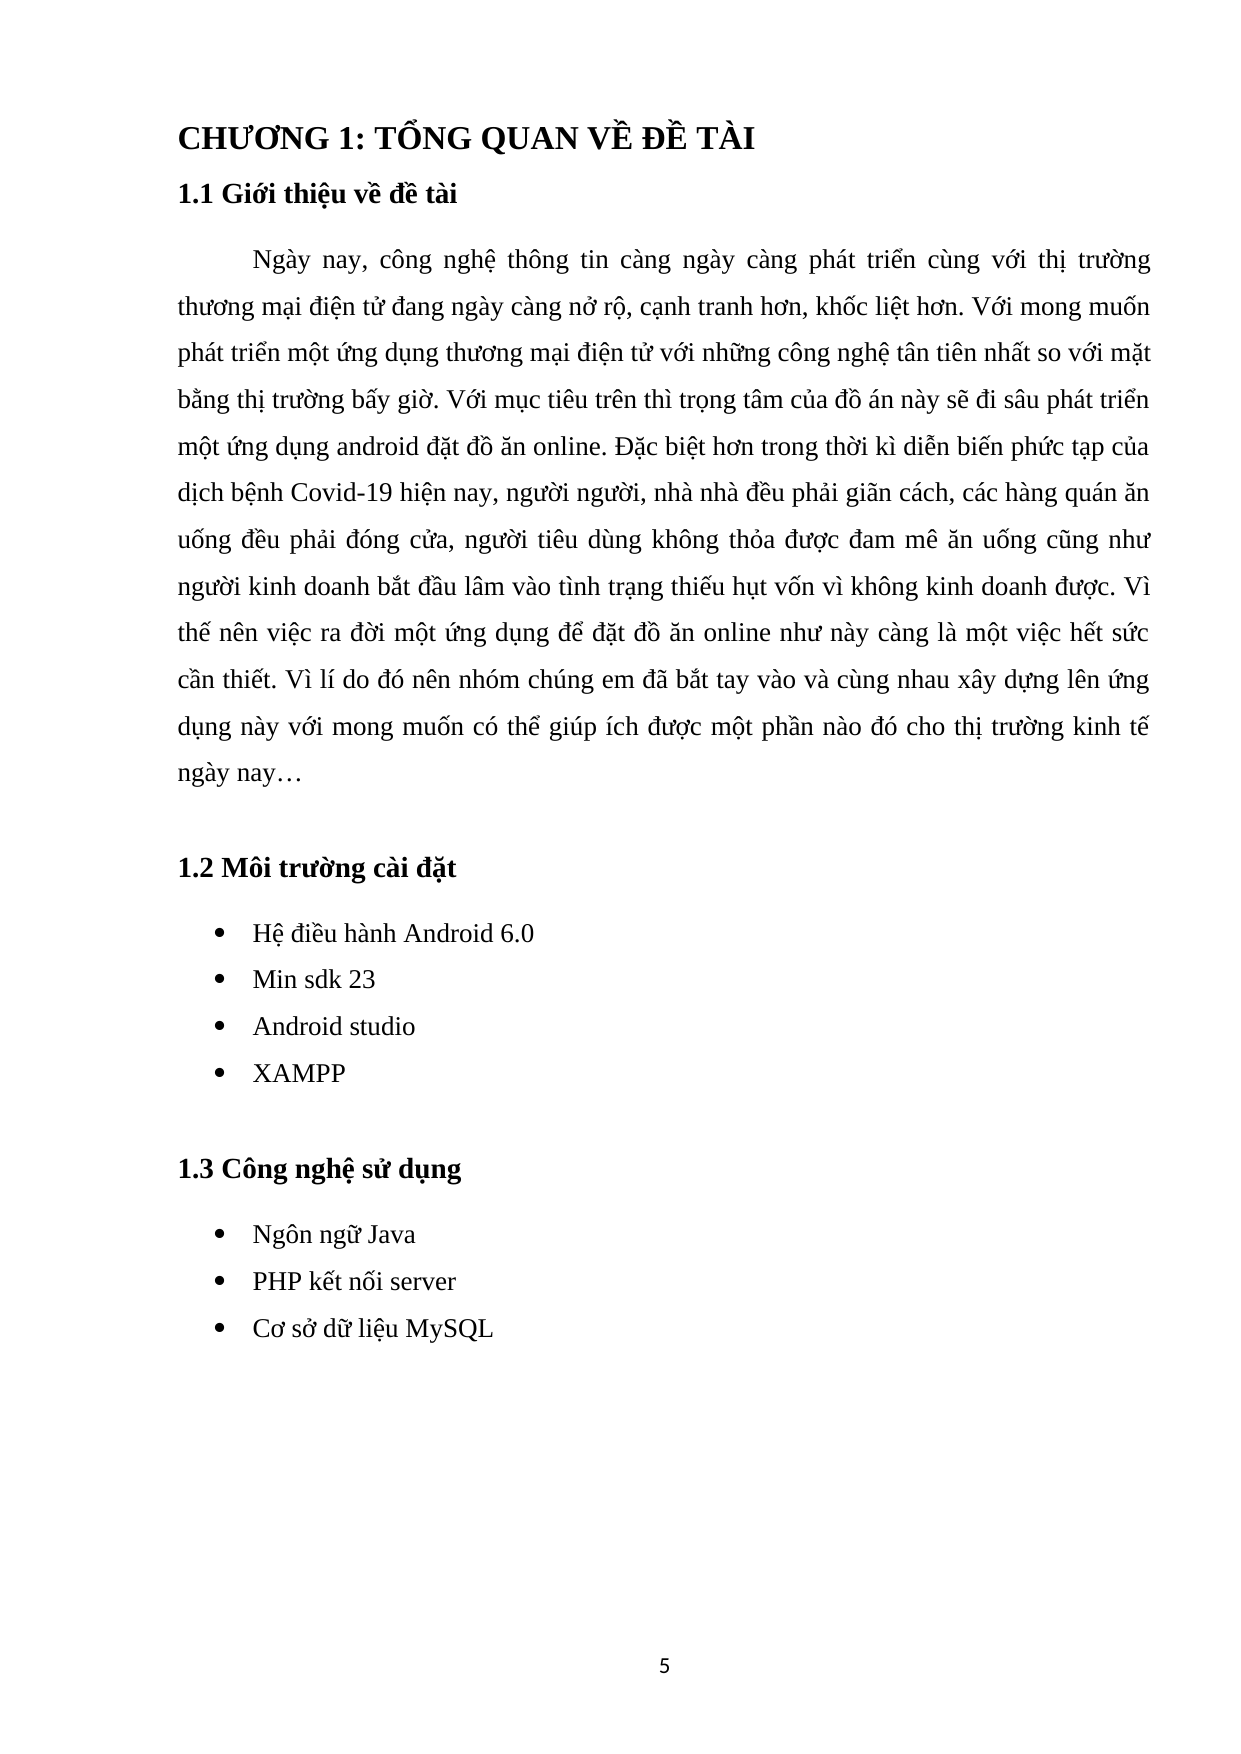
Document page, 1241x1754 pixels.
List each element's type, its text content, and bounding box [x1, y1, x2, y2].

list Công nghệ sử dụng [177, 1151, 1152, 1184]
text Ngày nay, công nghệ thông tin càng ngày càng phát triển cùng với thị trường thương mại điện tử đang ngày càng nở rộ, cạnh tranh hơn, khốc liệt hơn. Với mong muốn phát triển một ứng dụng thương mại điện tử với những công nghệ tân tiên nhất so với mặt bằng thị trường bấy giờ. Với mục tiêu trên thì trọng tâm của đồ án này sẽ đi sâu phát triển một ứng dụng android đặt đồ ăn online. Đặc biệt hơn trong thời kì diễn biến phức tạp của dịch bệnh Covid-19 hiện nay, người người, nhà nhà đều phải giãn cách, các hàng quán ăn uống đều phải đóng cửa, người tiêu dùng không thỏa được đam mê ăn uống cũng như người kinh doanh bắt đầu lâm vào tình trạng thiếu hụt vốn vì không kinh doanh được. Vì thế nên việc ra đời một ứng dụng để đặt đồ ăn online như này càng là một việc hết sức cần thiết. Vì lí do đó nên nhóm chúng em đã bắt tay vào và cùng nhau xây dựng lên ứng dụng này với mong muốn có thể giúp ích được một phần nào đó cho thị trường kinh tế ngày nay… [177, 243, 1152, 788]
list Giới thiệu về đề tài [177, 176, 1152, 210]
list Android studio [215, 1011, 1152, 1042]
text CHƯƠNG 1: TỔNG QUAN VỀ ĐỀ TÀI [177, 118, 1152, 156]
list PHP kết nối server [215, 1265, 1152, 1296]
list XAMPP [215, 1057, 1152, 1089]
list Min sdk 23 [215, 964, 1152, 995]
list Hệ điều hành Android 6.0 [215, 917, 1152, 948]
list Cơ sở dữ liệu MySQL [215, 1312, 1152, 1343]
list Ngôn ngữ Java [215, 1218, 1152, 1249]
list Môi trường cài đặt [177, 850, 1152, 883]
